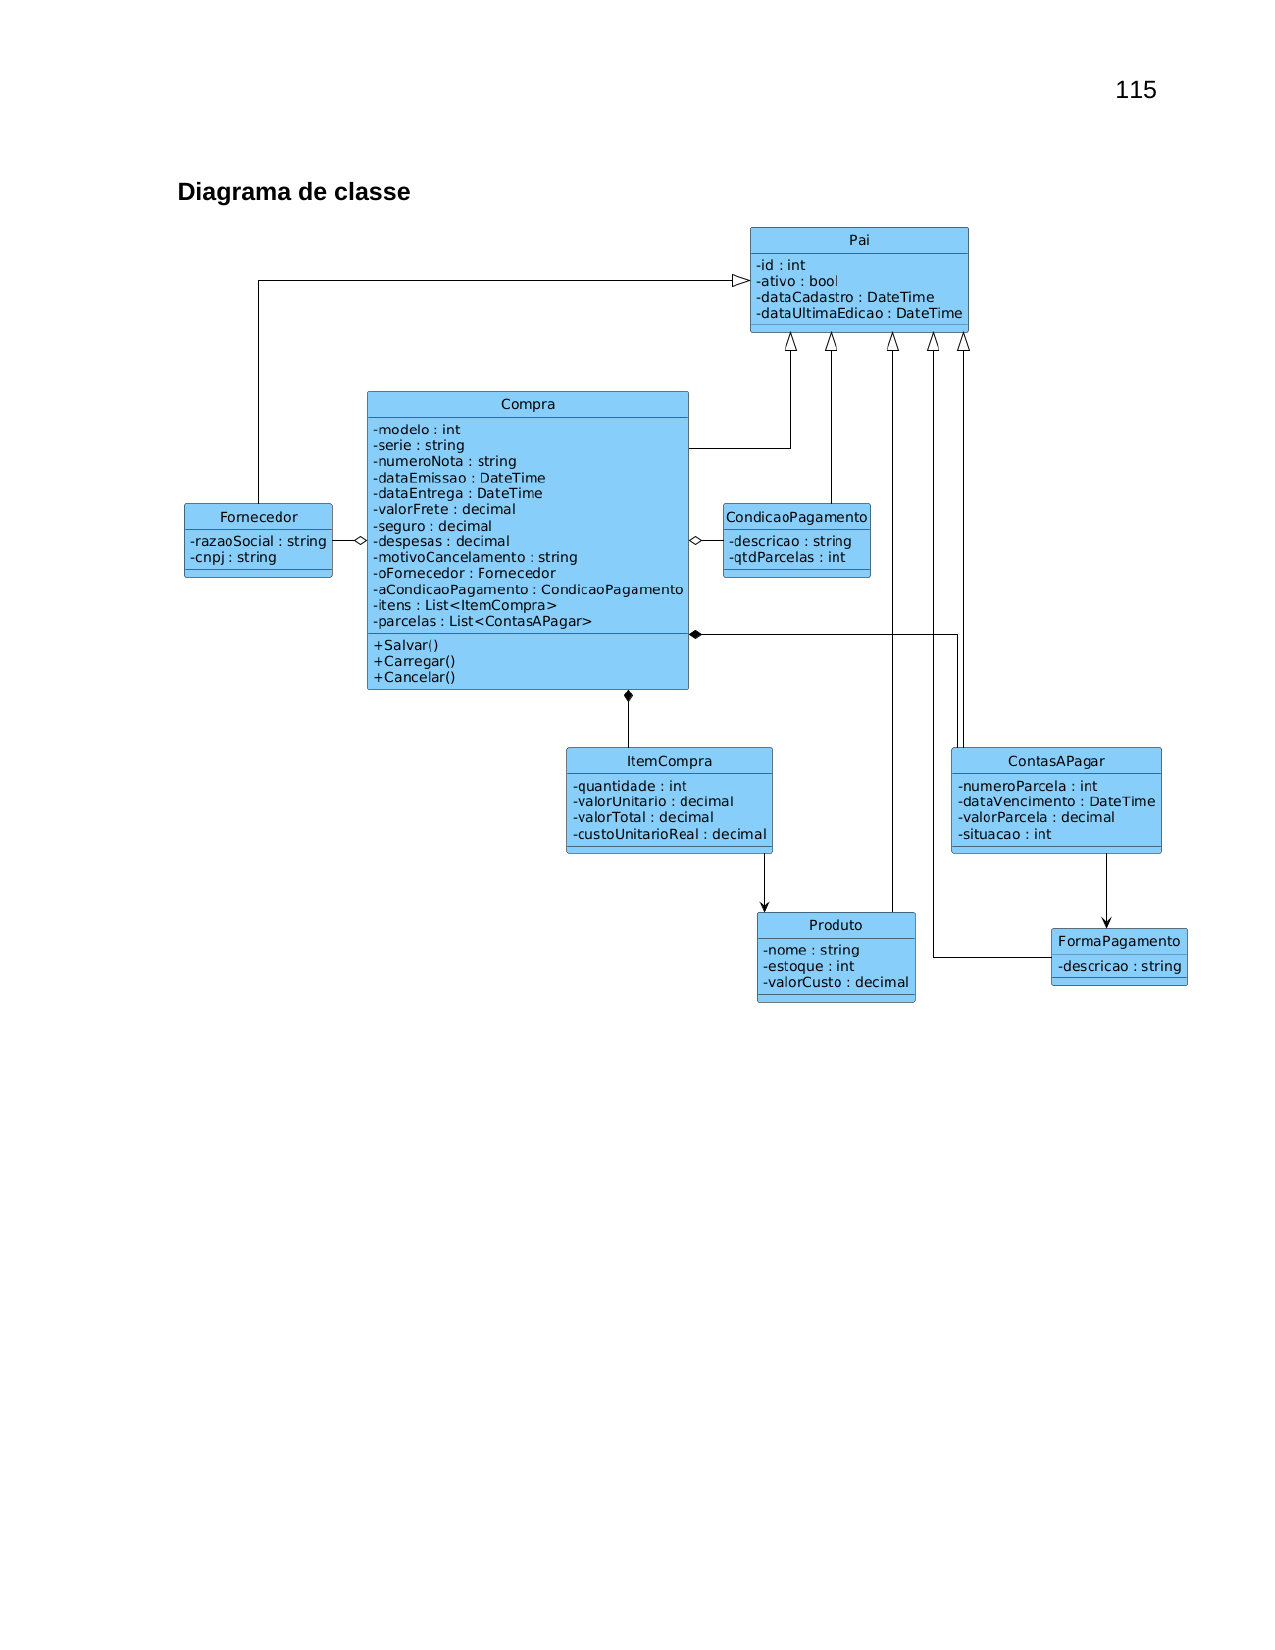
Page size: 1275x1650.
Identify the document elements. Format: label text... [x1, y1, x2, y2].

picture [177, 220, 1192, 1007]
text Diagrama de classe [177, 177, 1157, 206]
